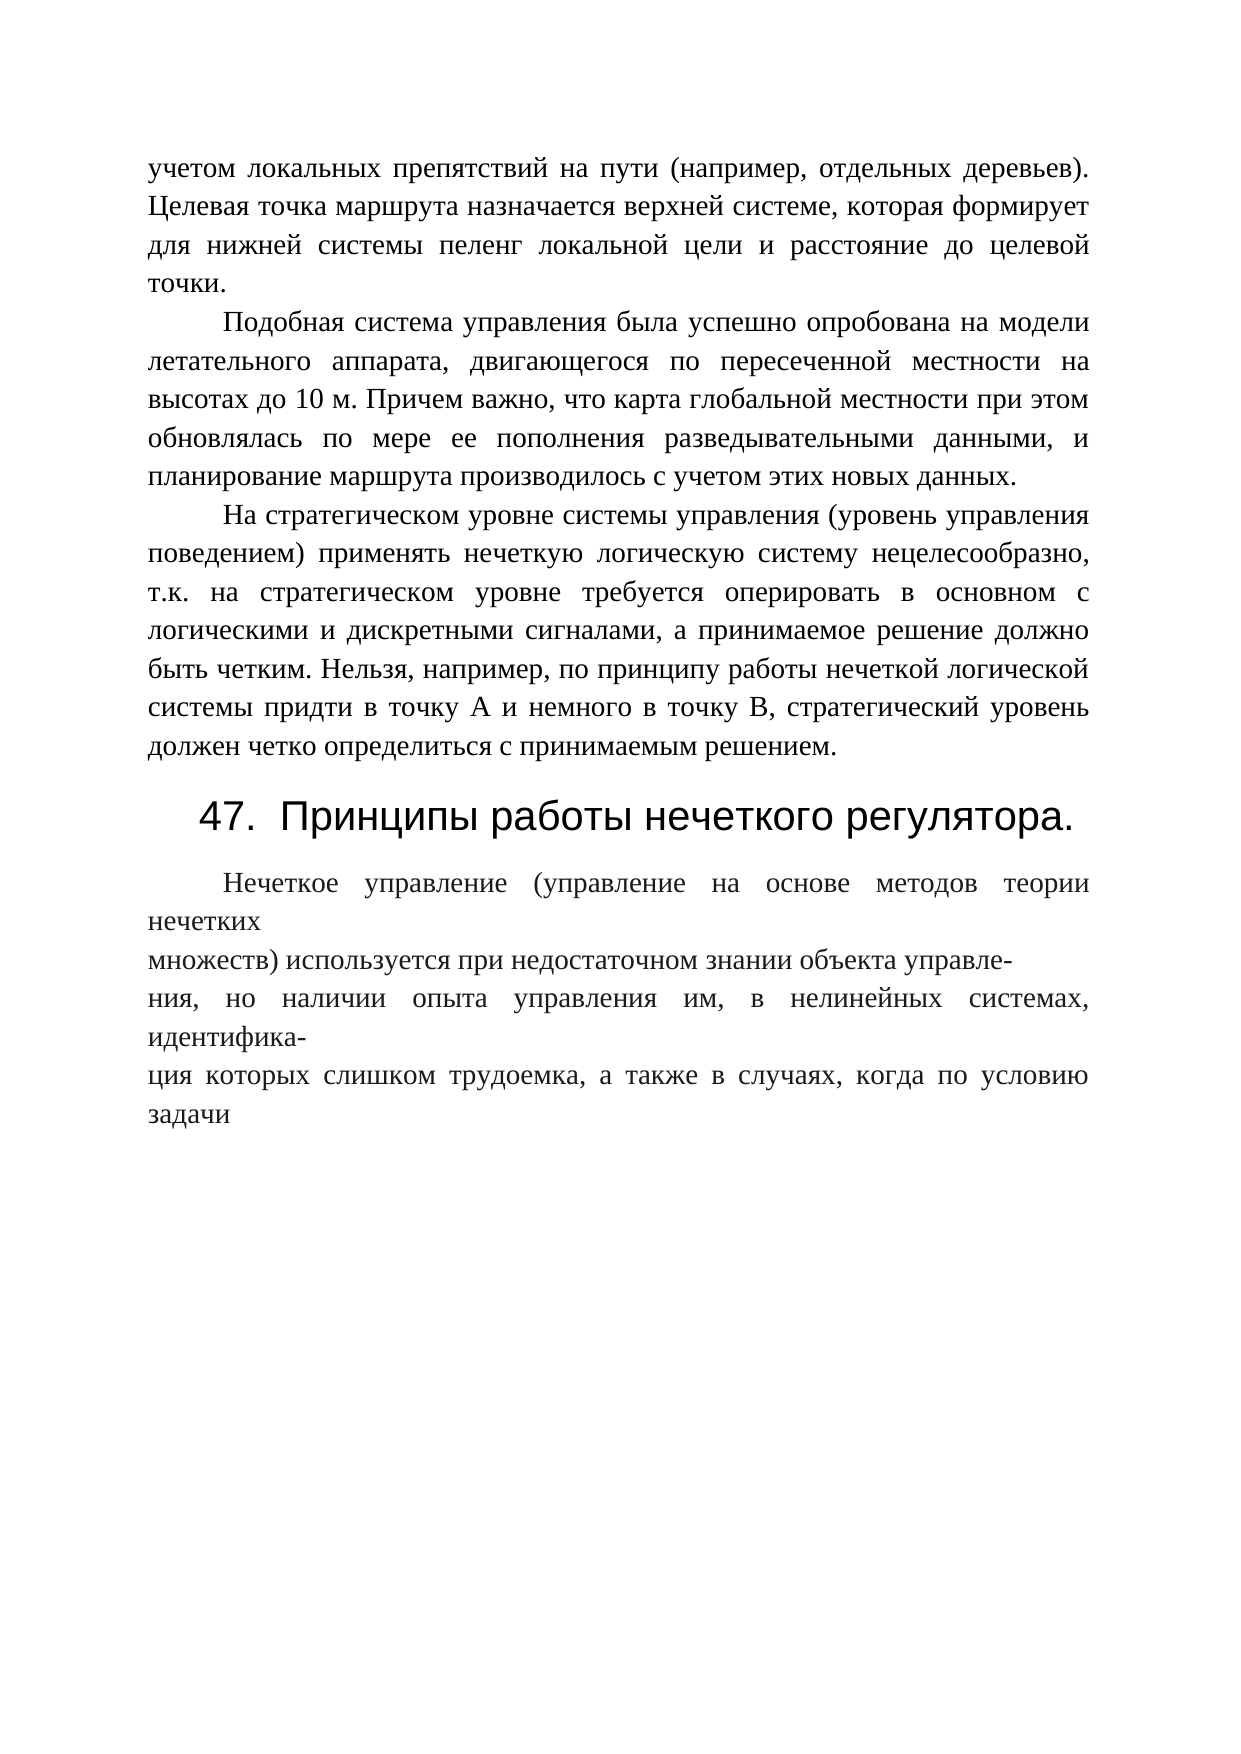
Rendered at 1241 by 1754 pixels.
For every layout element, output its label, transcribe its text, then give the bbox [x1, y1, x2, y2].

subtitle 47. Принципы работы нечеткого регулятора. [199, 792, 1090, 840]
text На стратегическом уровне системы управления (уровень управления поведением) применять нечеткую логическую систему нецелесообразно, т.к. на стратегическом уровне требуется оперировать в основном с логическими и дискретными сигналами, а принимаемое решение должно быть четким. Нельзя, например, по принципу работы нечеткой логической системы придти в точку A и немного в точку B, стратегический уровень должен четко определиться с принимаемым решением. [148, 497, 1090, 762]
text ция которых слишком трудоемка, а также в случаях, когда по условию задачи [148, 1057, 1090, 1129]
text ния, но наличии опыта управления им, в нелинейных системах, идентифика- [148, 980, 1090, 1052]
text Нечеткое управление (управление на основе методов теории нечетких [148, 865, 1090, 937]
text множеств) используется при недостаточном знании объекта управле- [148, 942, 1090, 975]
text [148, 150, 1090, 299]
text Подобная система управления была успешно опробована на модели летательного аппарата, двигающегося по пересеченной местности на высотах до 10 м. Причем важно, что карта глобальной местности при этом обновлялась по мере ее пополнения разведывательными данными, и планирование маршрута производилось с учетом этих новых данных. [148, 304, 1090, 492]
